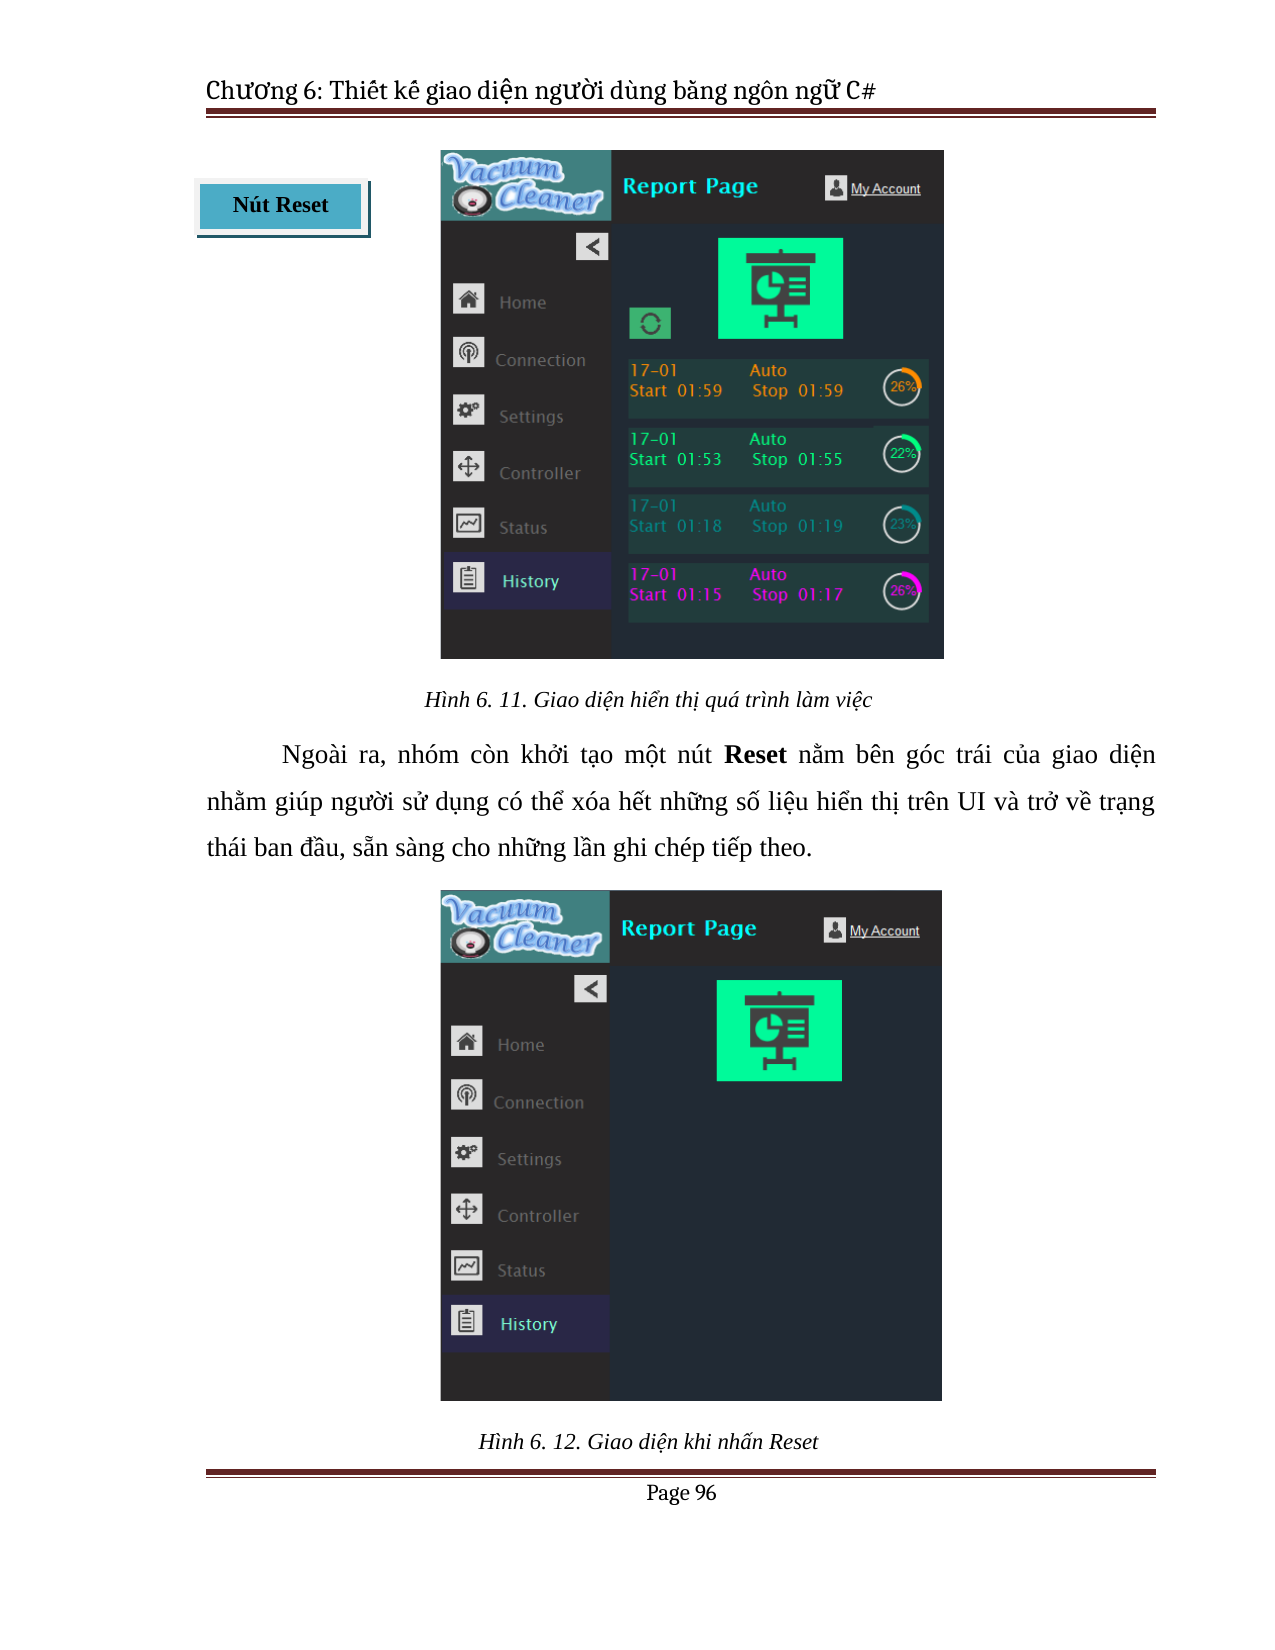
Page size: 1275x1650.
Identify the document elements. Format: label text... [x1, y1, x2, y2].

text Hình 6. 12. Giao diện khi nhấn Reset [141, 1428, 1156, 1454]
picture [440, 890, 942, 1401]
text Ngoài ra, nhóm còn khởi tạo một nút Reset nằm bên góc trái của giao diện nhằm giúp người sử dụng có thể xóa hết những số liệu hiển thị trên UI và trở về trạng thái ban đầu, sẵn sàng cho những lần ghi chép tiếp theo. [207, 738, 1156, 863]
text Hình 6. 11. Giao diện hiển thị quá trình làm việc [141, 686, 1156, 713]
picture [440, 150, 944, 659]
